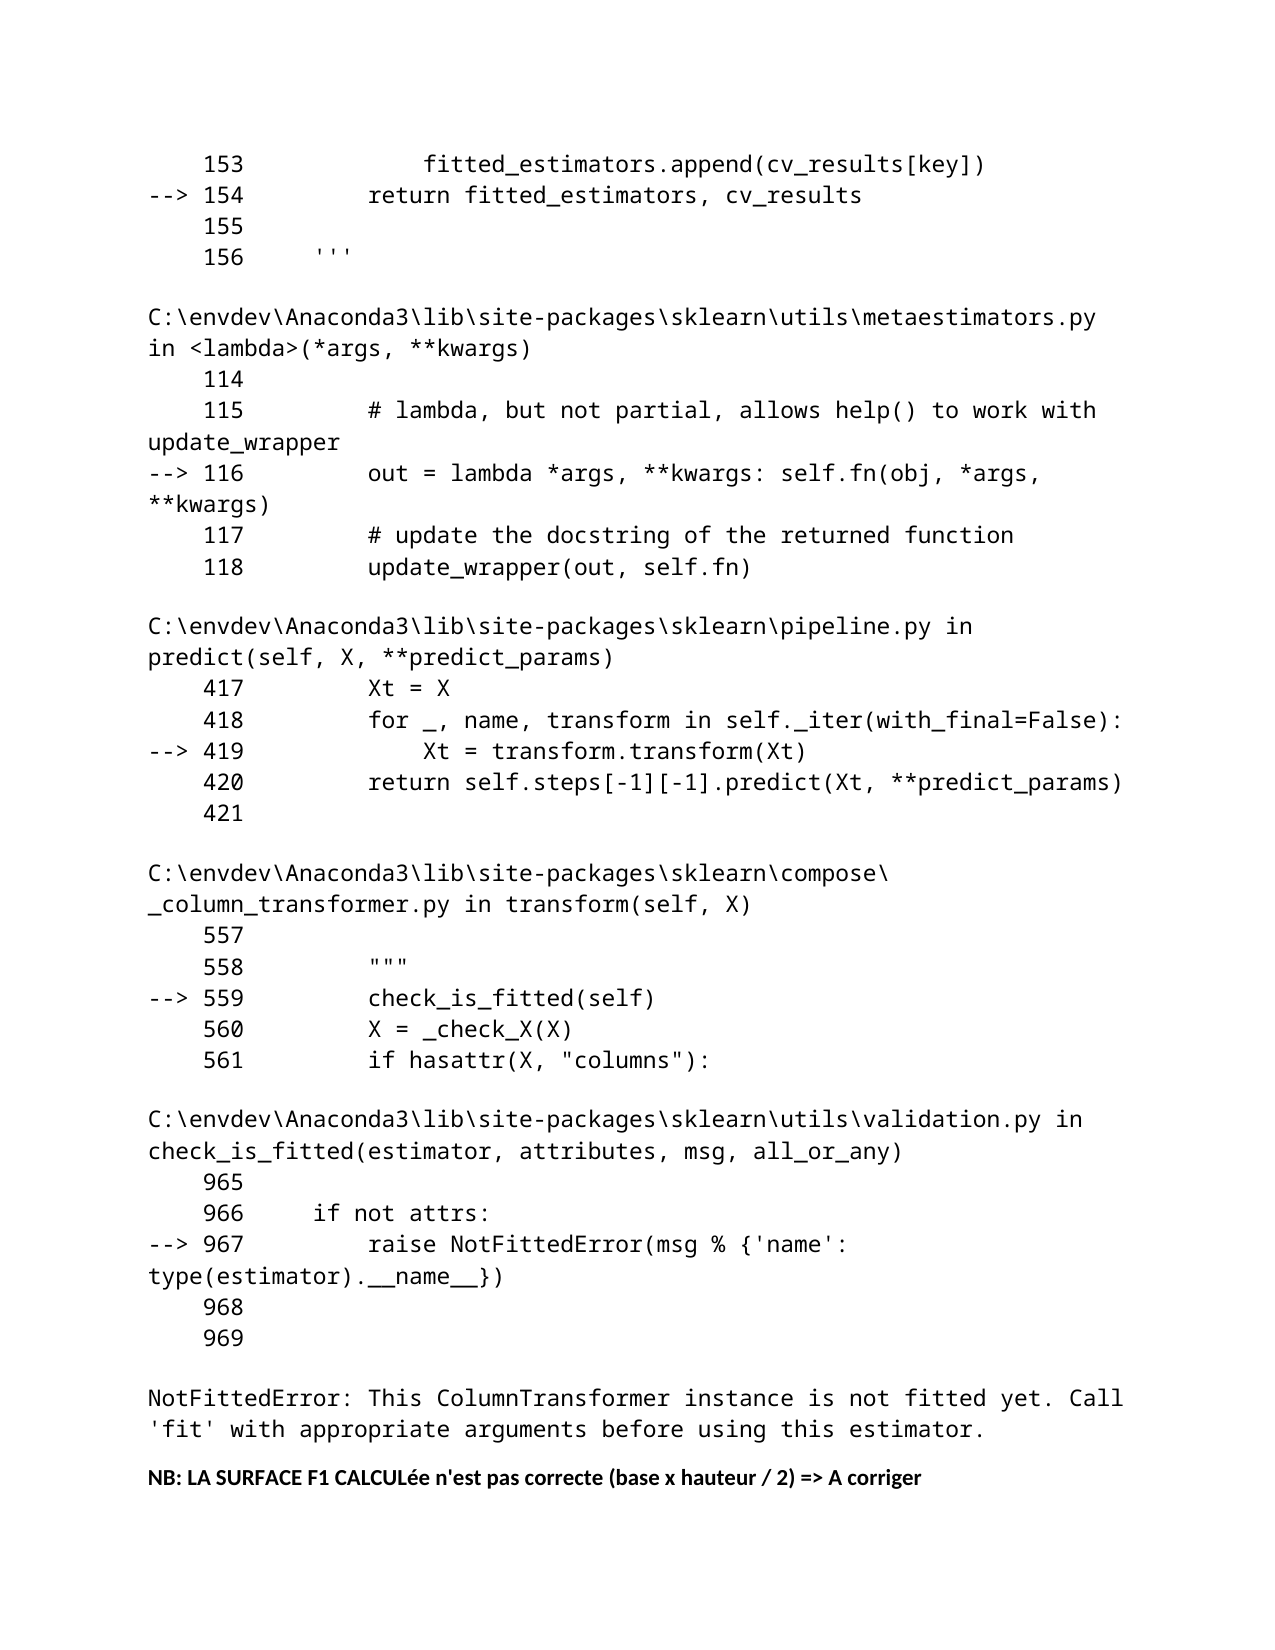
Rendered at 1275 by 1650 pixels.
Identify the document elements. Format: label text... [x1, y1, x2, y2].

text NB: LA SURFACE F1 CALCULée n'est pas correcte (base x hauteur / 2) => A corriger [148, 1463, 1127, 1491]
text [148, 148, 1127, 1444]
